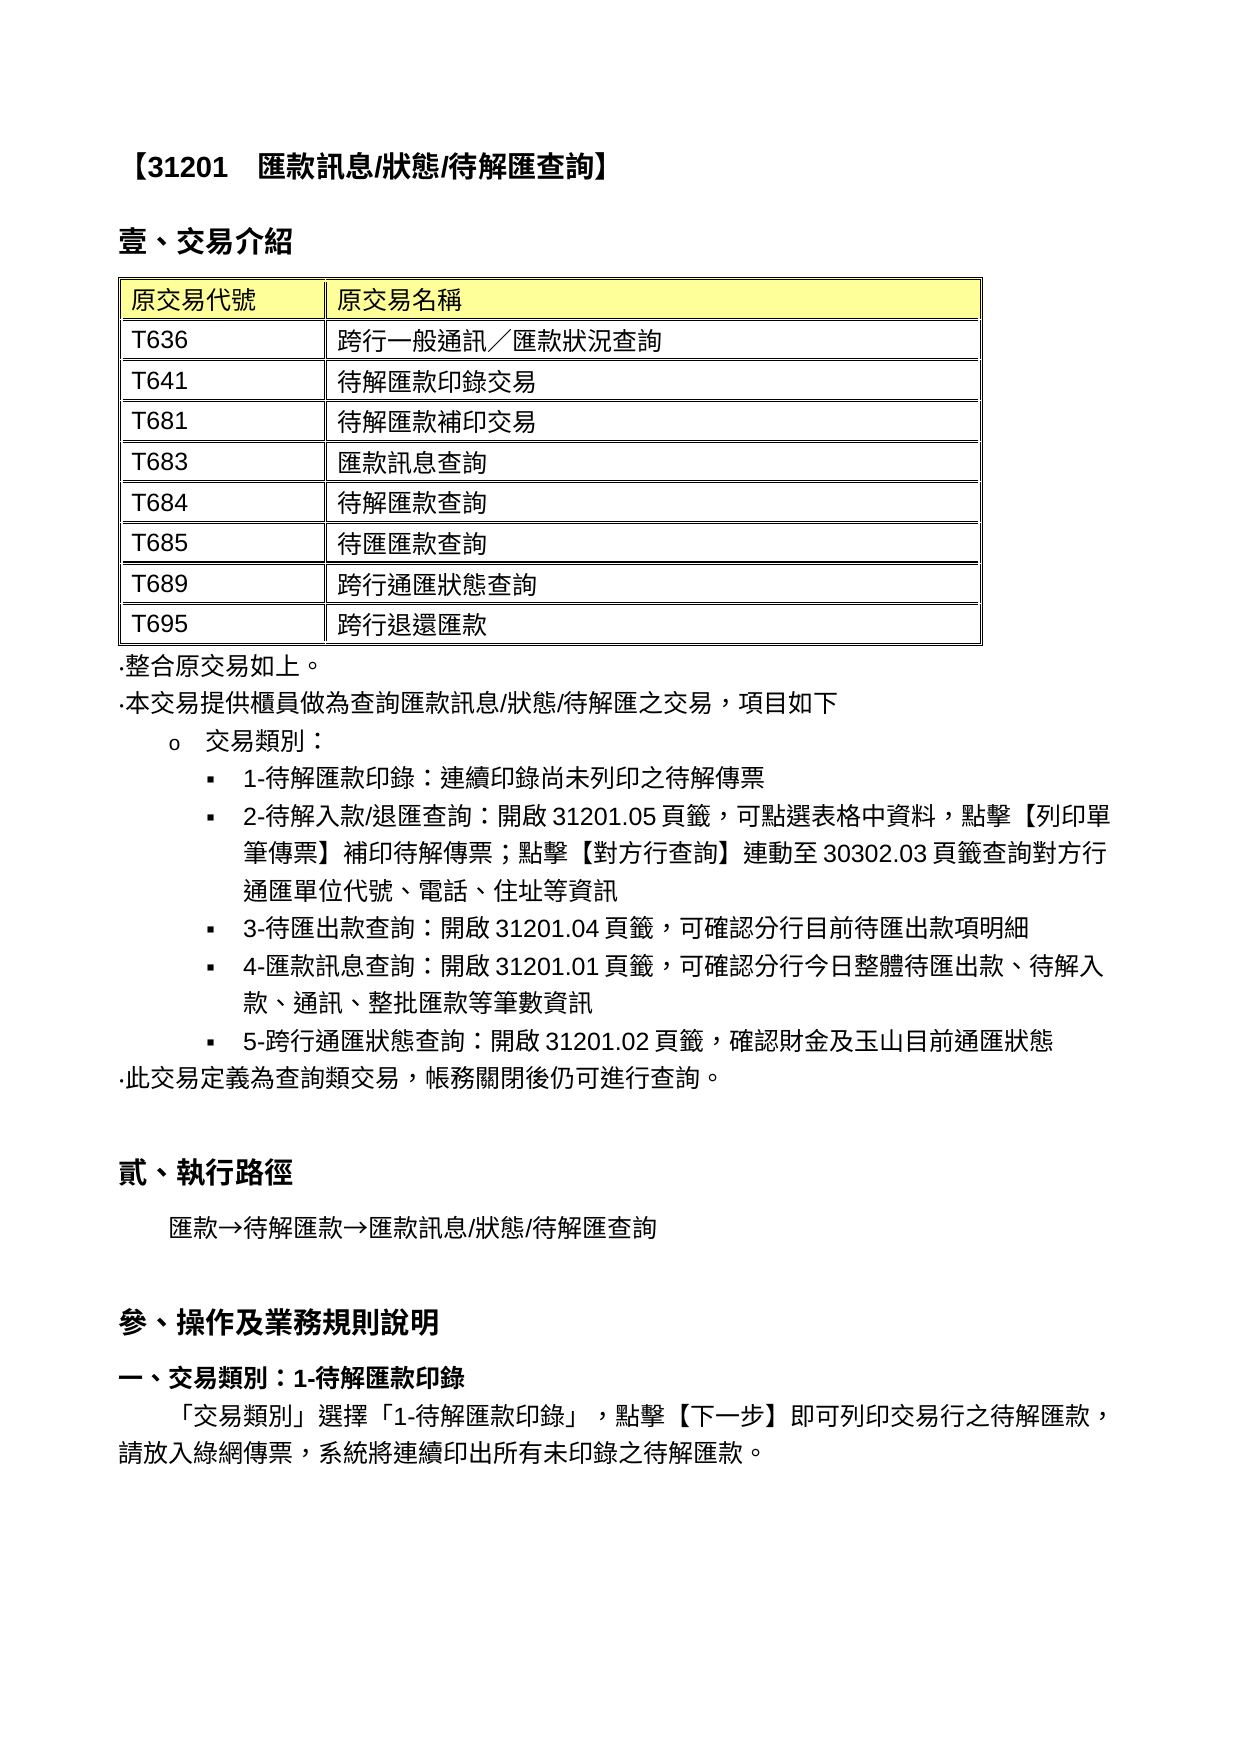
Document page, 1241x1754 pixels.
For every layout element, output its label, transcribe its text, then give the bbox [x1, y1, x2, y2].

table_cell T689 [121, 561, 324, 602]
table_cell T685 [121, 521, 324, 561]
table_cell 跨行退還匯款 [326, 602, 982, 643]
table_cell 待解匯款印錄交易 [326, 358, 982, 399]
text 一、交易類別：1-待解匯款印錄 [118, 1358, 1122, 1396]
list 3-待匯出款查詢：開啟31201.04頁籤，可確認分行目前待匯出款項明細 [206, 908, 1122, 946]
table_header 原交易名稱 [326, 280, 980, 318]
table_cell T681 [120, 399, 326, 439]
table_cell 待解匯款補印交易 [326, 399, 982, 439]
text ‧本交易提供櫃員做為查詢匯款訊息/狀態/待解匯之交易，項目如下 [118, 683, 1122, 721]
list 交易類別： [168, 721, 1122, 758]
table_cell T684 [120, 480, 326, 521]
text ‧此交易定義為查詢類交易，帳務關閉後仍可進行查詢。 [118, 1058, 1122, 1096]
list 5-跨行通匯狀態查詢：開啟31201.02頁籤，確認財金及玉山目前通匯狀態 [206, 1021, 1122, 1058]
table_cell 匯款訊息查詢 [327, 440, 980, 480]
text 【31201 匯款訊息/狀態/待解匯查詢】 [118, 127, 1122, 202]
list 匯款→待解匯款→匯款訊息/狀態/待解匯查詢 [168, 1208, 1122, 1246]
text 貳、執行路徑 [118, 1133, 1122, 1208]
table_header 原交易代號 [120, 278, 326, 318]
list 1-待解匯款印錄：連續印錄尚未列印之待解傳票 [206, 758, 1122, 796]
table_cell T641 [120, 358, 326, 399]
table_cell T683 [121, 440, 324, 480]
table_cell T636 [121, 318, 324, 358]
table_cell 待解匯款查詢 [326, 480, 982, 521]
table_cell T695 [120, 602, 326, 643]
text 壹、交易介紹 [118, 202, 1122, 277]
table_cell 跨行一般通訊／匯款狀況查詢 [327, 318, 980, 358]
list 4-匯款訊息查詢：開啟31201.01頁籤，可確認分行今日整體待匯出款、待解入款、通訊、整批匯款等筆數資訊 [206, 946, 1122, 1021]
text ‧整合原交易如上。 [118, 646, 1122, 683]
table_cell 待匯匯款查詢 [327, 521, 980, 561]
list 2-待解入款/退匯查詢：開啟31201.05頁籤，可點選表格中資料，點擊【列印單筆傳票】補印待解傳票；點擊【對方行查詢】連動至30302.03頁籤查詢對方行通匯單位代號、電話、住址等資訊 [206, 796, 1122, 908]
text 「交易類別」選擇「1-待解匯款印錄」，點擊【下一步】即可列印交易行之待解匯款，請放入綠網傳票，系統將連續印出所有未印錄之待解匯款。 [118, 1396, 1122, 1471]
table_cell 跨行通匯狀態查詢 [327, 561, 980, 602]
text 參、操作及業務規則說明 [118, 1283, 1122, 1358]
